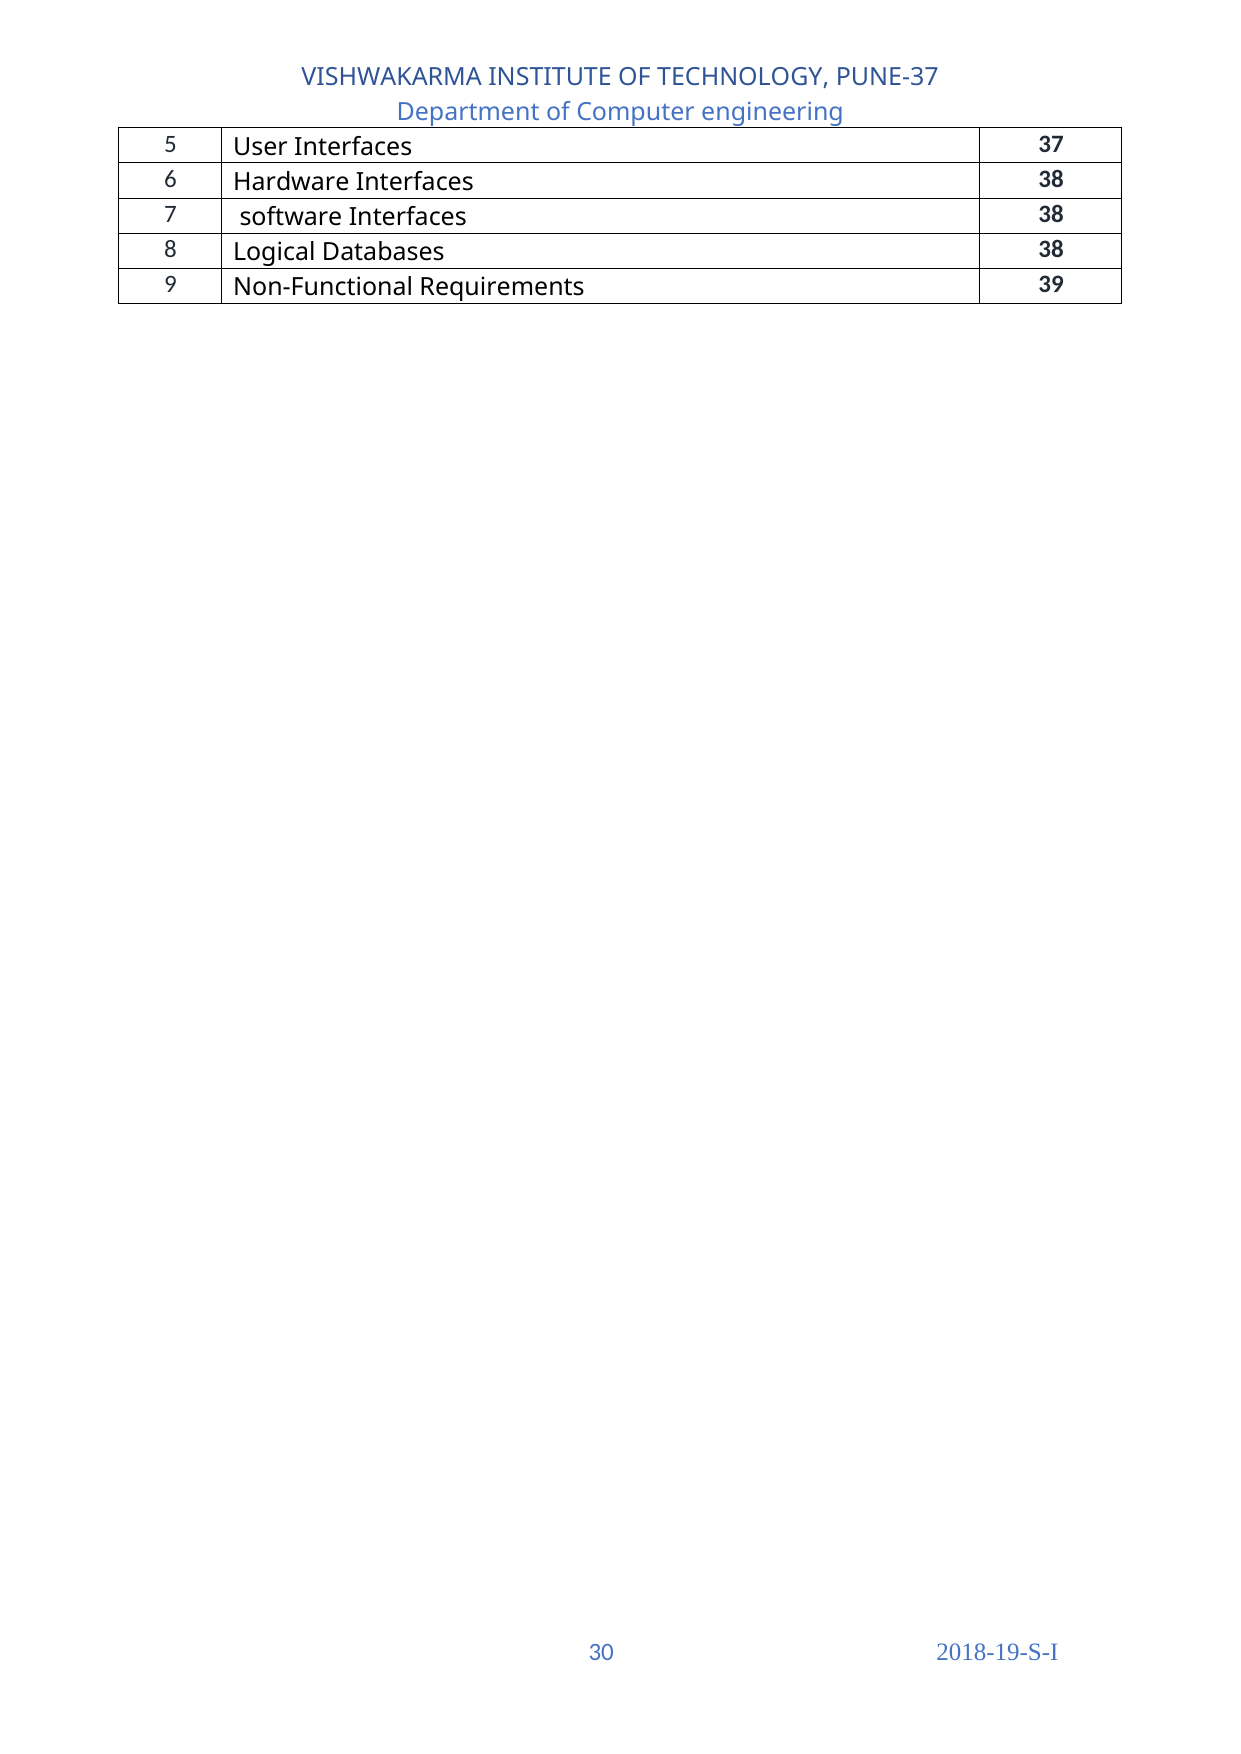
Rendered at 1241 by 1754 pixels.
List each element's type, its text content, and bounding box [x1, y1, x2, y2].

table_cell 5 [119, 128, 221, 162]
table_cell 7 [119, 199, 221, 232]
table_cell 6 [119, 163, 221, 197]
table_cell 37 [980, 128, 1121, 162]
table_cell Logical Databases [222, 234, 979, 268]
table_cell 39 [980, 269, 1121, 303]
table_cell User Interfaces [222, 128, 979, 162]
table_cell 38 [980, 163, 1121, 197]
table_cell Hardware Interfaces [222, 163, 979, 197]
table_cell Non-Functional Requirements [222, 269, 979, 303]
table_cell 38 [980, 199, 1121, 232]
table_cell software Interfaces [222, 199, 979, 232]
table_cell 8 [119, 234, 221, 268]
table_cell 9 [119, 269, 221, 303]
table_cell 38 [980, 234, 1121, 268]
